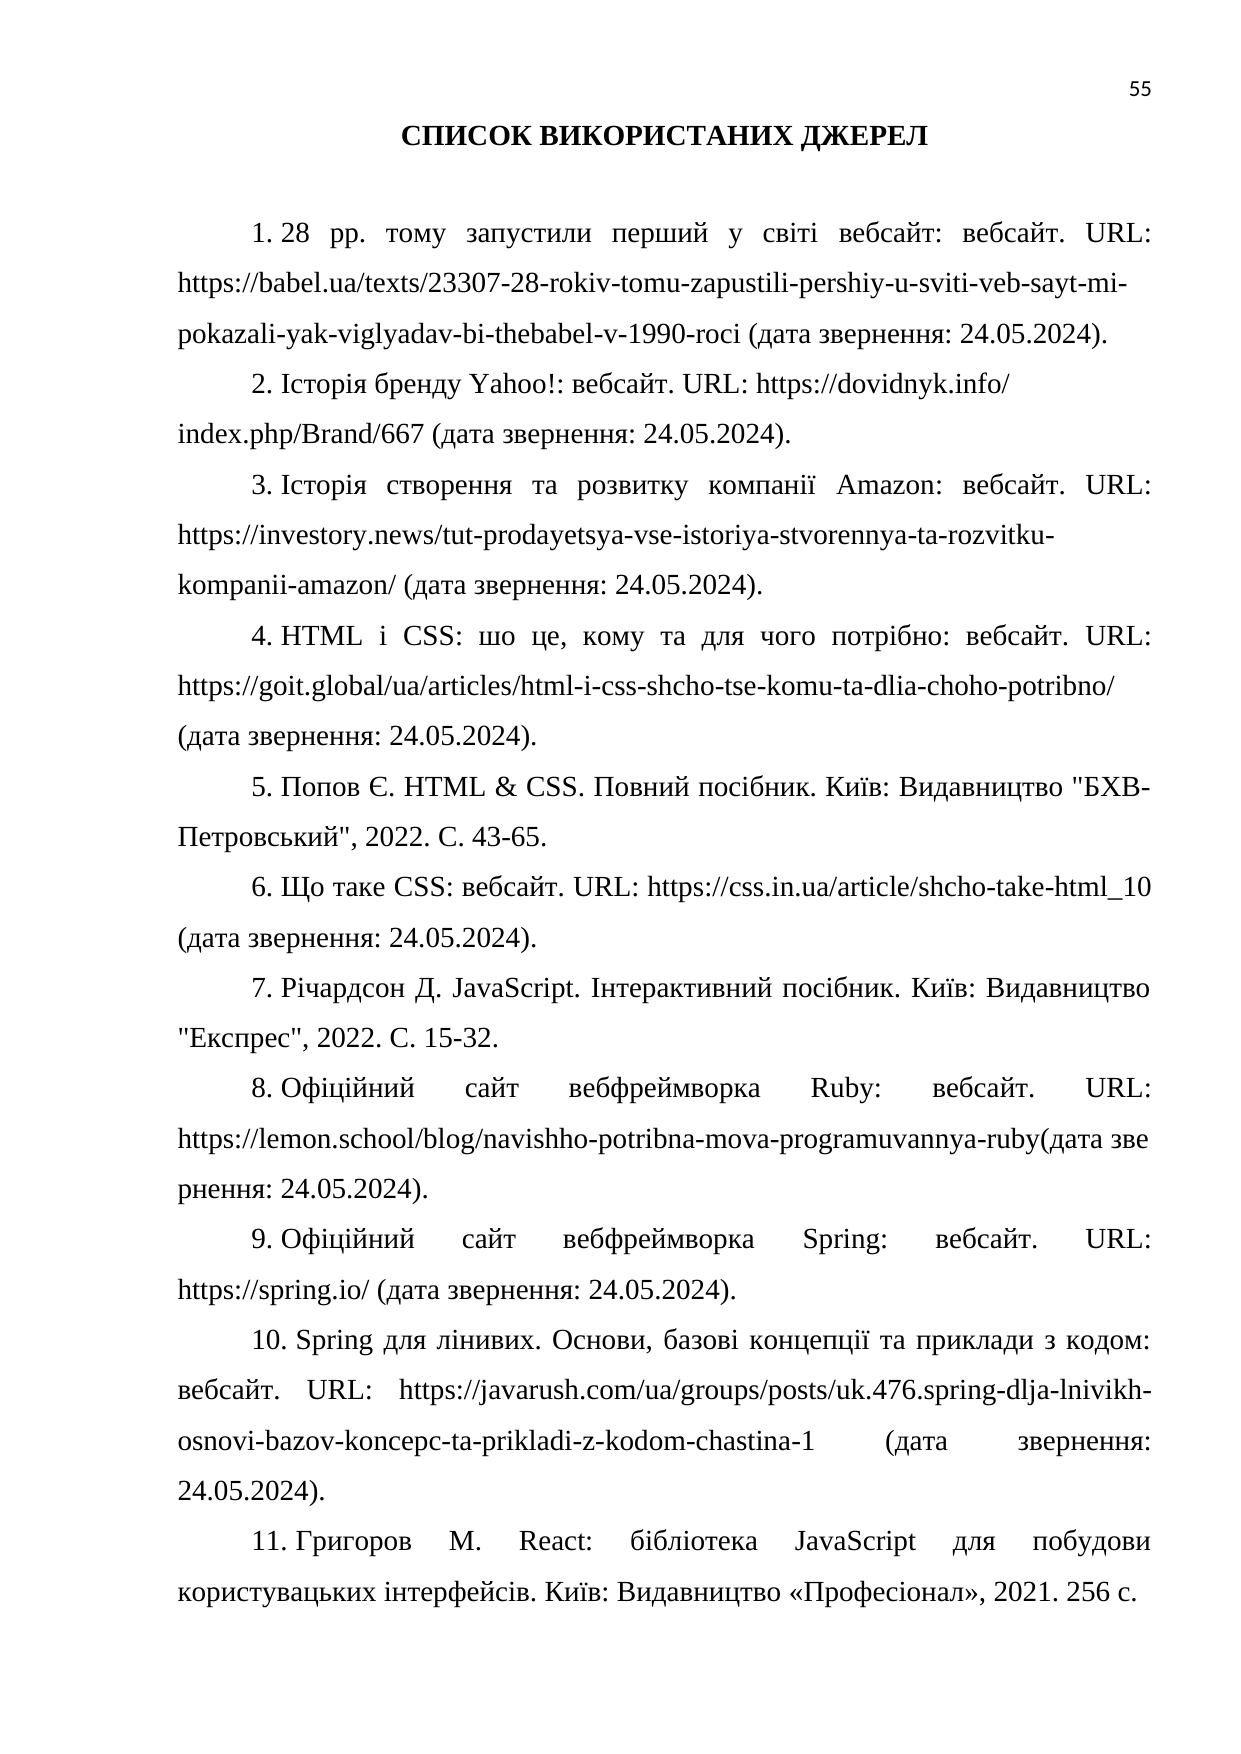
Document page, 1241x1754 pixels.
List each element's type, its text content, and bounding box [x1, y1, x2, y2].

subtitle СПИСОК ВИКОРИСТАНИХ ДЖЕРЕЛ [177, 118, 1152, 152]
list Історія бренду Yahoo!: вебсайт. URL: https://dovidnyk.info/index.php/Brand/667 (дата звернення: 24.05.2024). [177, 366, 1152, 450]
list HTML і CSS: шо це, кому та для чого потрібно: вебсайт. URL: https://goit.global/ua/articles/html-i-css-shcho-tse-komu-ta-dlia-choho-potribno/ (дата звернення: 24.05.2024). [177, 618, 1152, 752]
list Річардсон Д. JavaScript. Інтерактивний посібник. Київ: Видавництво "Експрес", 2022. С. 15-32. [177, 970, 1152, 1054]
list Що таке CSS: вебсайт. URL: https://css.in.ua/article/shcho-take-html_10 (дата звернення: 24.05.2024). [177, 869, 1152, 953]
list Офіційний сайт вебфреймворка Spring: вебсайт. URL: https://spring.io/ (дата звернення: 24.05.2024). [177, 1222, 1152, 1305]
list 28 рр. тому запустили перший у світі вебсайт: вебсайт. URL: https://babel.ua/texts/23307-28-rokiv-tomu-zapustili-pershiy-u-sviti-veb-sayt-mi-pokazali-yak-viglyadav-bi-thebabel-v-1990-roci (дата звернення: 24.05.2024). [177, 215, 1152, 349]
list Офіційний сайт вебфреймворка Ruby: вебсайт. URL: https://lemon.school/blog/navishho-potribna-mova-programuvannya-ruby(дата звернення: 24.05.2024). [177, 1071, 1152, 1205]
list Історія створення та розвитку компанії Amazon: вебсайт. URL: https://investory.news/tut-prodayetsya-vse-istoriya-stvorennya-ta-rozvitku-kompanii-amazon/ (дата звернення: 24.05.2024). [177, 467, 1152, 601]
list Попов Є. HTML & CSS. Повний посібник. Київ: Видавництво "БХВ-Петровський", 2022. С. 43-65. [177, 769, 1152, 853]
list Григоров М. React: бібліотека JavaScript для побудови користувацьких інтерфейсів. Київ: Видавництво «Професіонал», 2021. 256 с. [177, 1523, 1152, 1607]
list Spring для лінивих. Основи, базові концепції та приклади з кодом: вебсайт. URL: https://javarush.com/ua/groups/posts/uk.476.spring-dlja-lnivikh-osnovi-bazov-koncepc-ta-prikladi-z-kodom-chastina-1 (дата звернення: 24.05.2024). [177, 1322, 1152, 1507]
